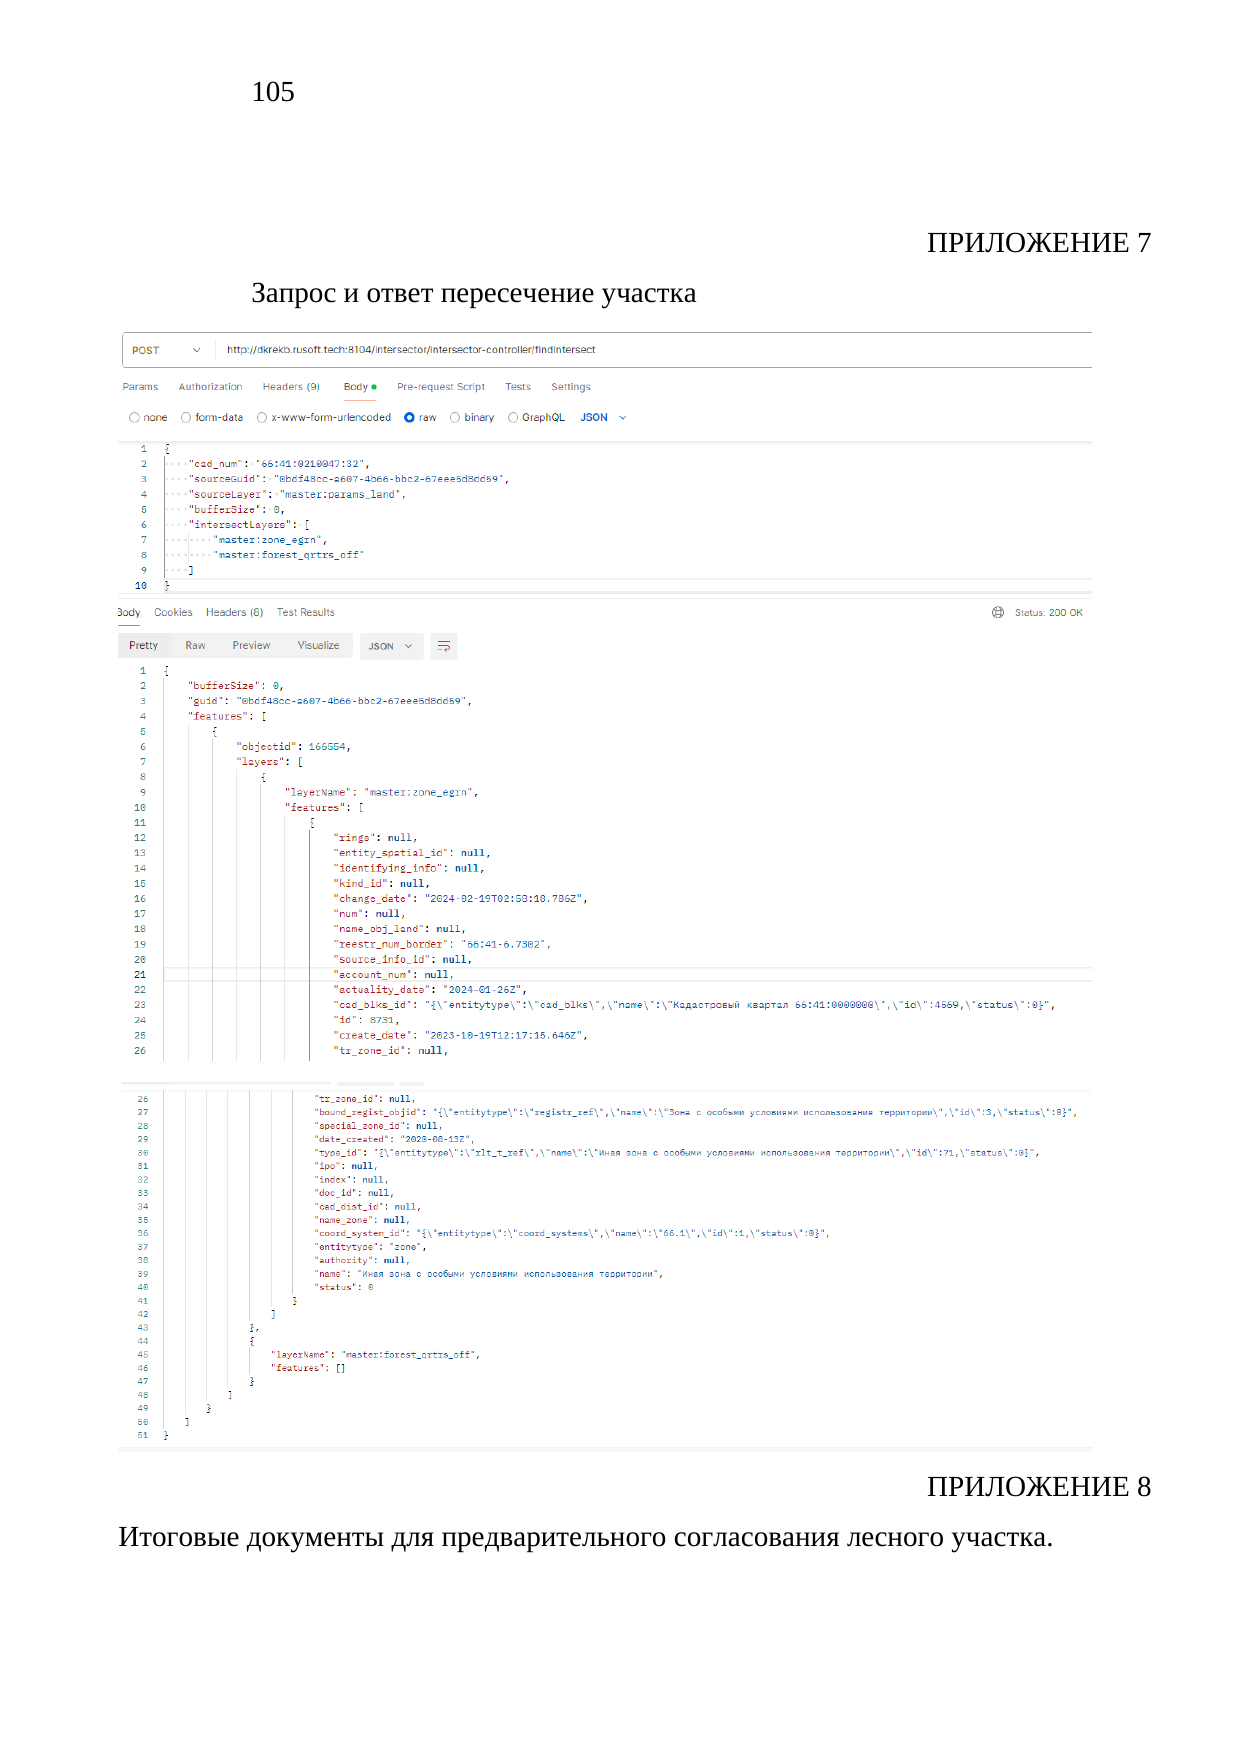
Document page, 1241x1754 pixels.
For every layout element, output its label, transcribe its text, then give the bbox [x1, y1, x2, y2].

text Итоговые документы для предварительного согласования лесного участка. [118, 1519, 1152, 1552]
text ПРИЛОЖЕНИЕ 8 [118, 1469, 1152, 1502]
text Запрос и ответ пересечение участка [177, 275, 1152, 308]
text ПРИЛОЖЕНИЕ 7 [177, 225, 1152, 258]
picture [118, 1082, 1093, 1452]
picture [118, 325, 1093, 1066]
